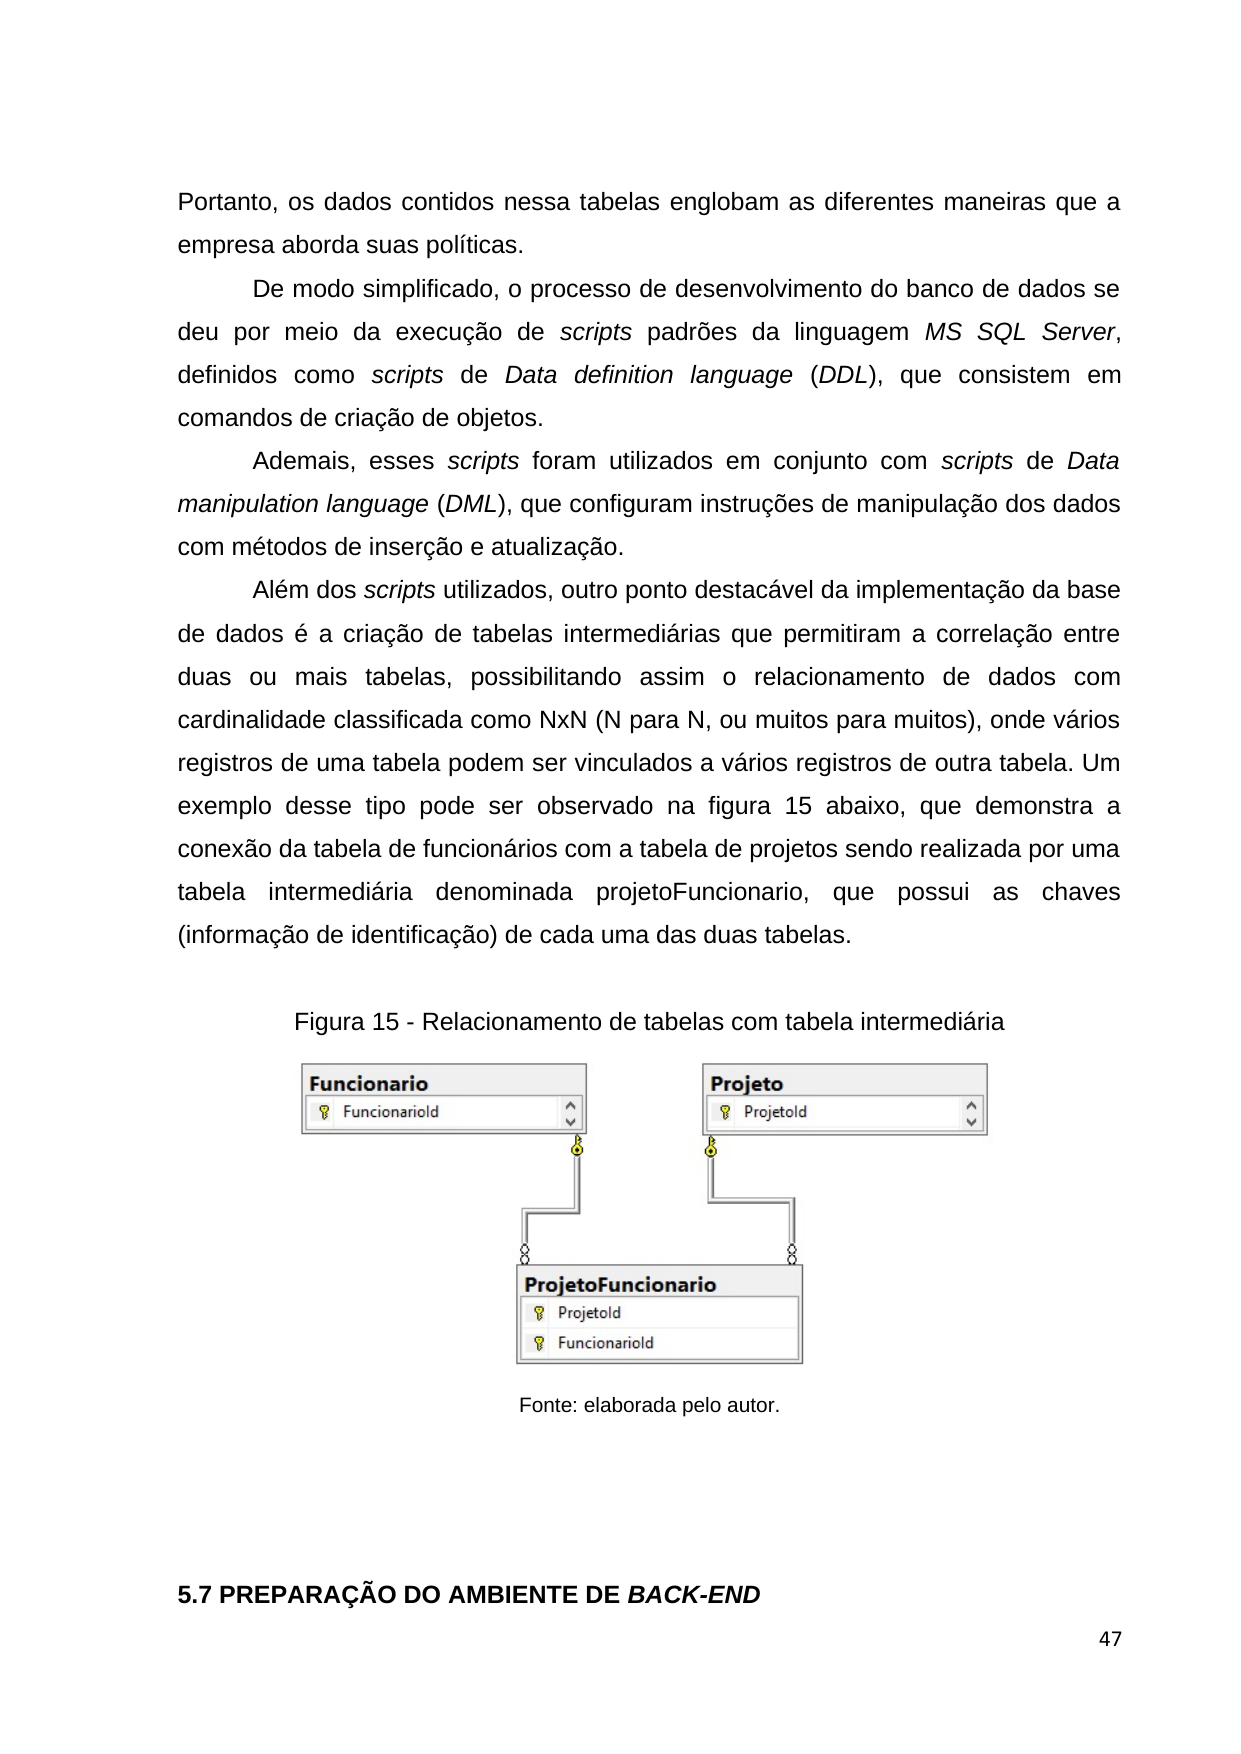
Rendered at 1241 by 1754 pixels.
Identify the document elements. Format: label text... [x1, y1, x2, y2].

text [177, 187, 1122, 259]
text Figura 15 - Relacionamento de tabelas com tabela intermediária [177, 1007, 1122, 1035]
text 5.7 PREPARAÇÃO DO AMBIENTE DE BACK-END [177, 1580, 1122, 1609]
text Fonte: elaborada pelo autor. [177, 1393, 1122, 1417]
picture [291, 1049, 1008, 1380]
text Ademais, esses scripts foram utilizados em conjunto com scripts de Data manipulation language (DML), que configuram instruções de manipulação dos dados com métodos de inserção e atualização. [177, 446, 1122, 561]
text De modo simplificado, o processo de desenvolvimento do banco de dados se deu por meio da execução de scripts padrões da linguagem MS SQL Server, definidos como scripts de Data definition language (DDL), que consistem em comandos de criação de objetos. [177, 273, 1122, 432]
text Além dos scripts utilizados, outro ponto destacável da implementação da base de dados é a criação de tabelas intermediárias que permitiram a correlação entre duas ou mais tabelas, possibilitando assim o relacionamento de dados com cardinalidade classificada como NxN (N para N, ou muitos para muitos), onde vários registros de uma tabela podem ser vinculados a vários registros de outra tabela. Um exemplo desse tipo pode ser observado na figura 15 abaixo, que demonstra a conexão da tabela de funcionários com a tabela de projetos sendo realizada por uma tabela intermediária denominada projetoFuncionario, que possui as chaves (informação de identificação) de cada uma das duas tabelas. [177, 575, 1122, 949]
